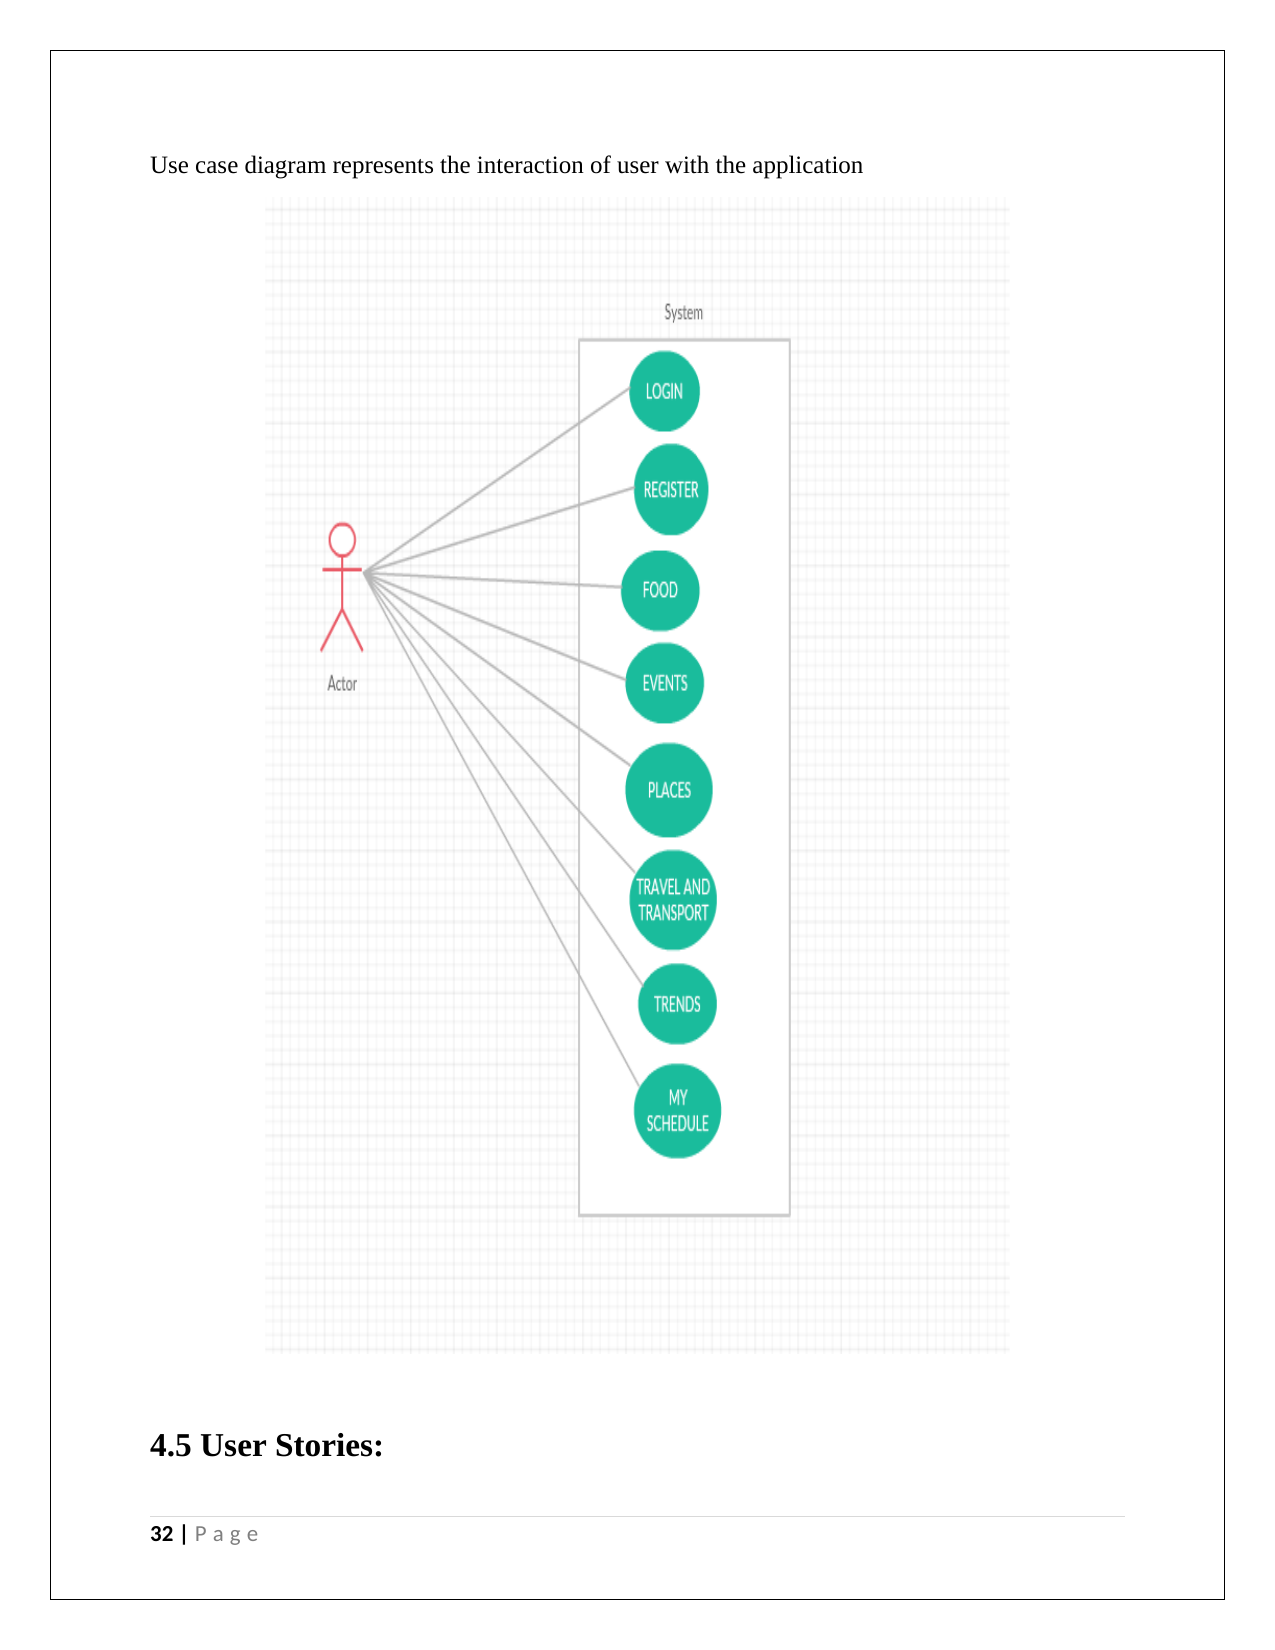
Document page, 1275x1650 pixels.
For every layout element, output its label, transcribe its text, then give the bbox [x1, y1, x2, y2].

text 4.5 User Stories: [150, 1426, 1125, 1464]
picture [265, 197, 1010, 1354]
text Use case diagram represents the interaction of user with the application [150, 150, 1123, 179]
